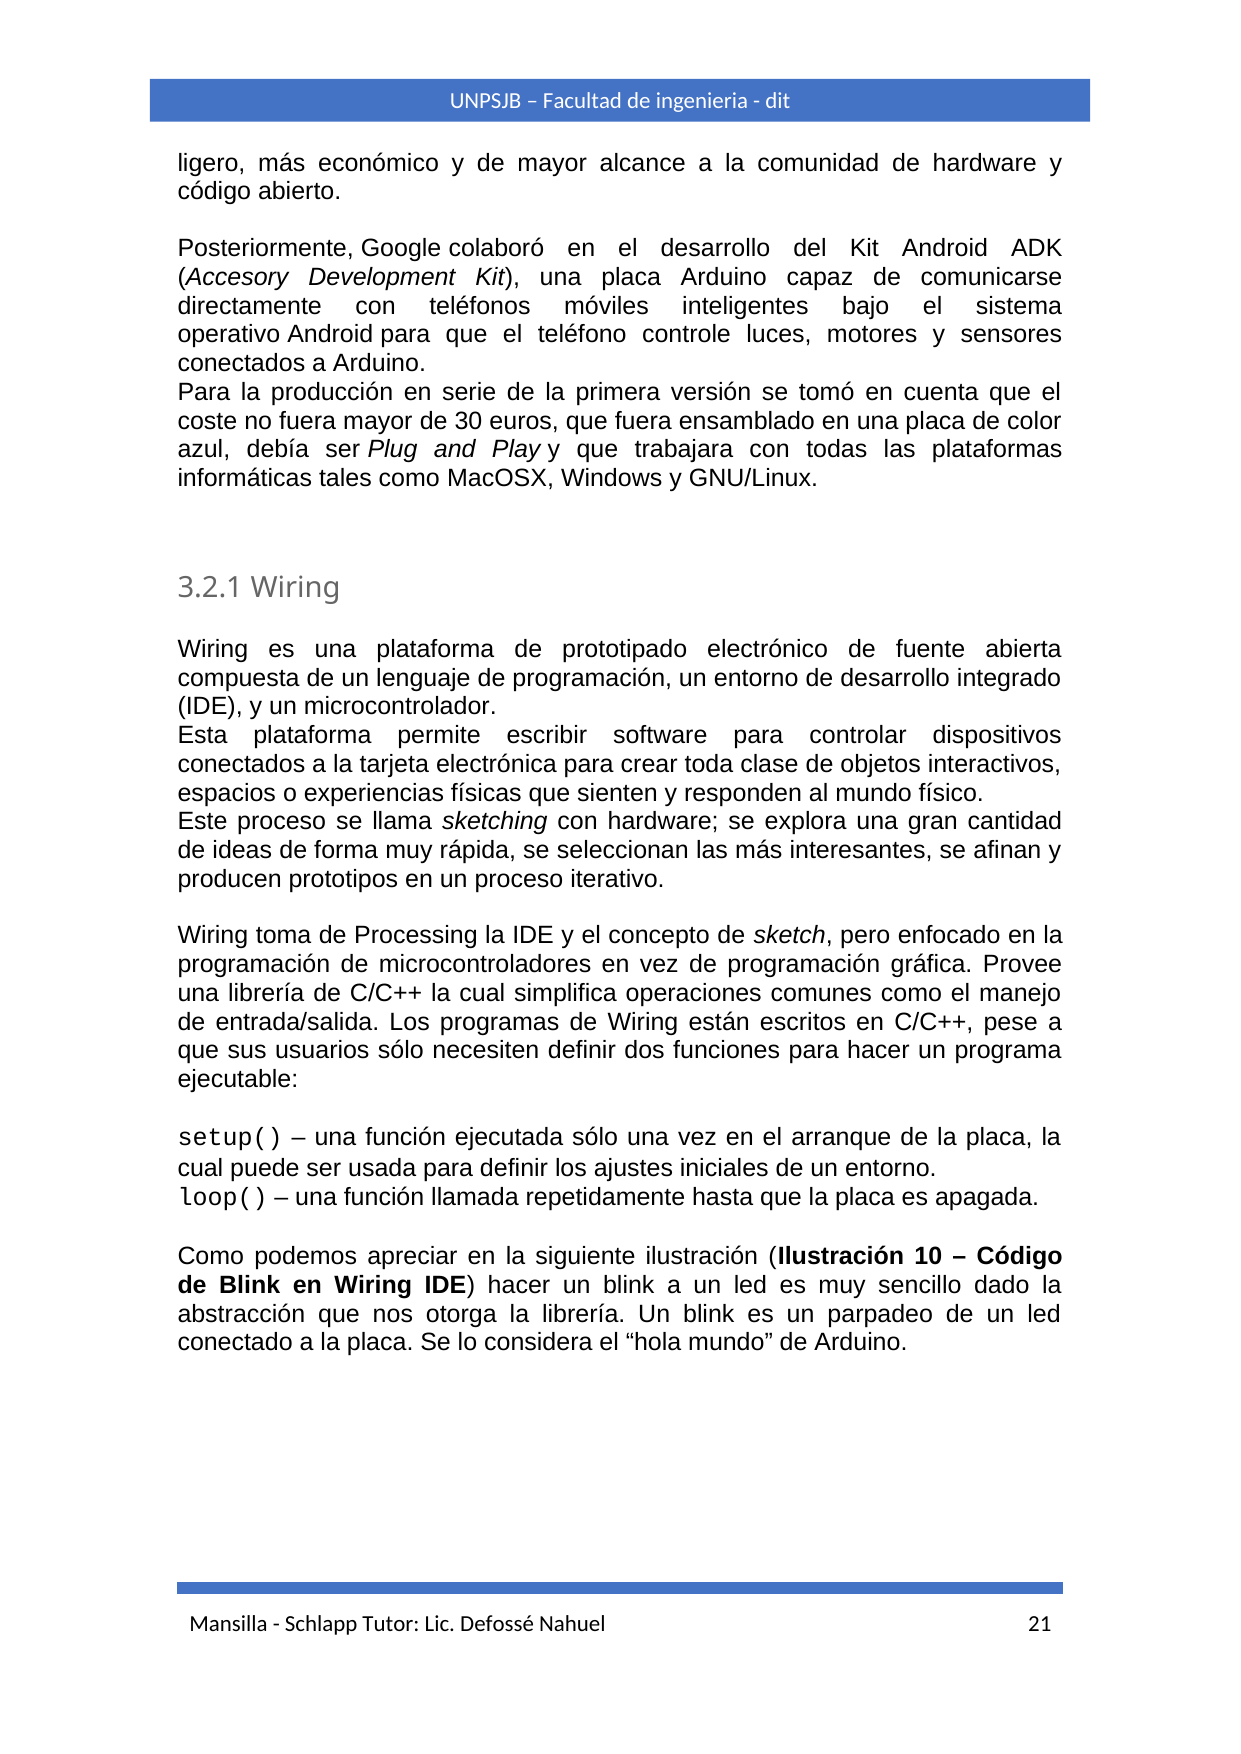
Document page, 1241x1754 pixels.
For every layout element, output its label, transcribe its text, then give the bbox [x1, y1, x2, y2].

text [177, 148, 1063, 205]
text Este proceso se llama sketching con hardware; se explora una gran cantidad de ideas de forma muy rápida, se seleccionan las más interesantes, se afinan y producen prototipos en un proceso iterativo. [177, 806, 1063, 892]
text Para la producción en serie de la primera versión se tomó en cuenta que el coste no fuera mayor de 30 euros, que fuera ensamblado en una placa de color azul, debía ser Plug and Play y que trabajara con todas las plataformas informáticas tales como MacOSX, Windows y GNU/Linux. [177, 377, 1063, 492]
text Posteriormente, Google colaboró en el desarrollo del Kit Android ADK (Accesory Development Kit), una placa Arduino capaz de comunicarse directamente con teléfonos móviles inteligentes bajo el sistema operativo Android para que el teléfono controle luces, motores y sensores conectados a Arduino. ​ [177, 233, 1063, 377]
text Esta plataforma permite escribir software para controlar dispositivos conectados a la tarjeta electrónica para crear toda clase de objetos interactivos, espacios o experiencias físicas que sienten y responden al mundo físico. [177, 720, 1063, 806]
subtitle 3.2.1 Wiring [177, 566, 1063, 606]
text loop() – una función llamada repetidamente hasta que la placa es apagada. [177, 1181, 1063, 1212]
text Wiring toma de Processing la IDE y el concepto de sketch, pero enfocado en la programación de microcontroladores en vez de programación gráfica. Provee una librería de C/C++ la cual simplifica operaciones comunes como el manejo de entrada/salida. Los programas de Wiring están escritos en C/C++, pese a que sus usuarios sólo necesiten definir dos funciones para hacer un programa ejecutable: [177, 921, 1063, 1093]
text Wiring es una plataforma de prototipado electrónico de fuente abierta compuesta de un lenguaje de programación, un entorno de desarrollo integrado (IDE), y un microcontrolador. [177, 634, 1063, 720]
text Como podemos apreciar en la siguiente ilustración (Ilustración 10 – Código de Blink en Wiring IDE) hacer un blink a un led es muy sencillo dado la abstracción que nos otorga la librería. Un blink es un parpadeo de un led conectado a la placa. Se lo considera el “hola mundo” de Arduino. [177, 1241, 1063, 1356]
text setup() – una función ejecutada sólo una vez en el arranque de la placa, la cual puede ser usada para definir los ajustes iniciales de un entorno. [177, 1122, 1063, 1181]
